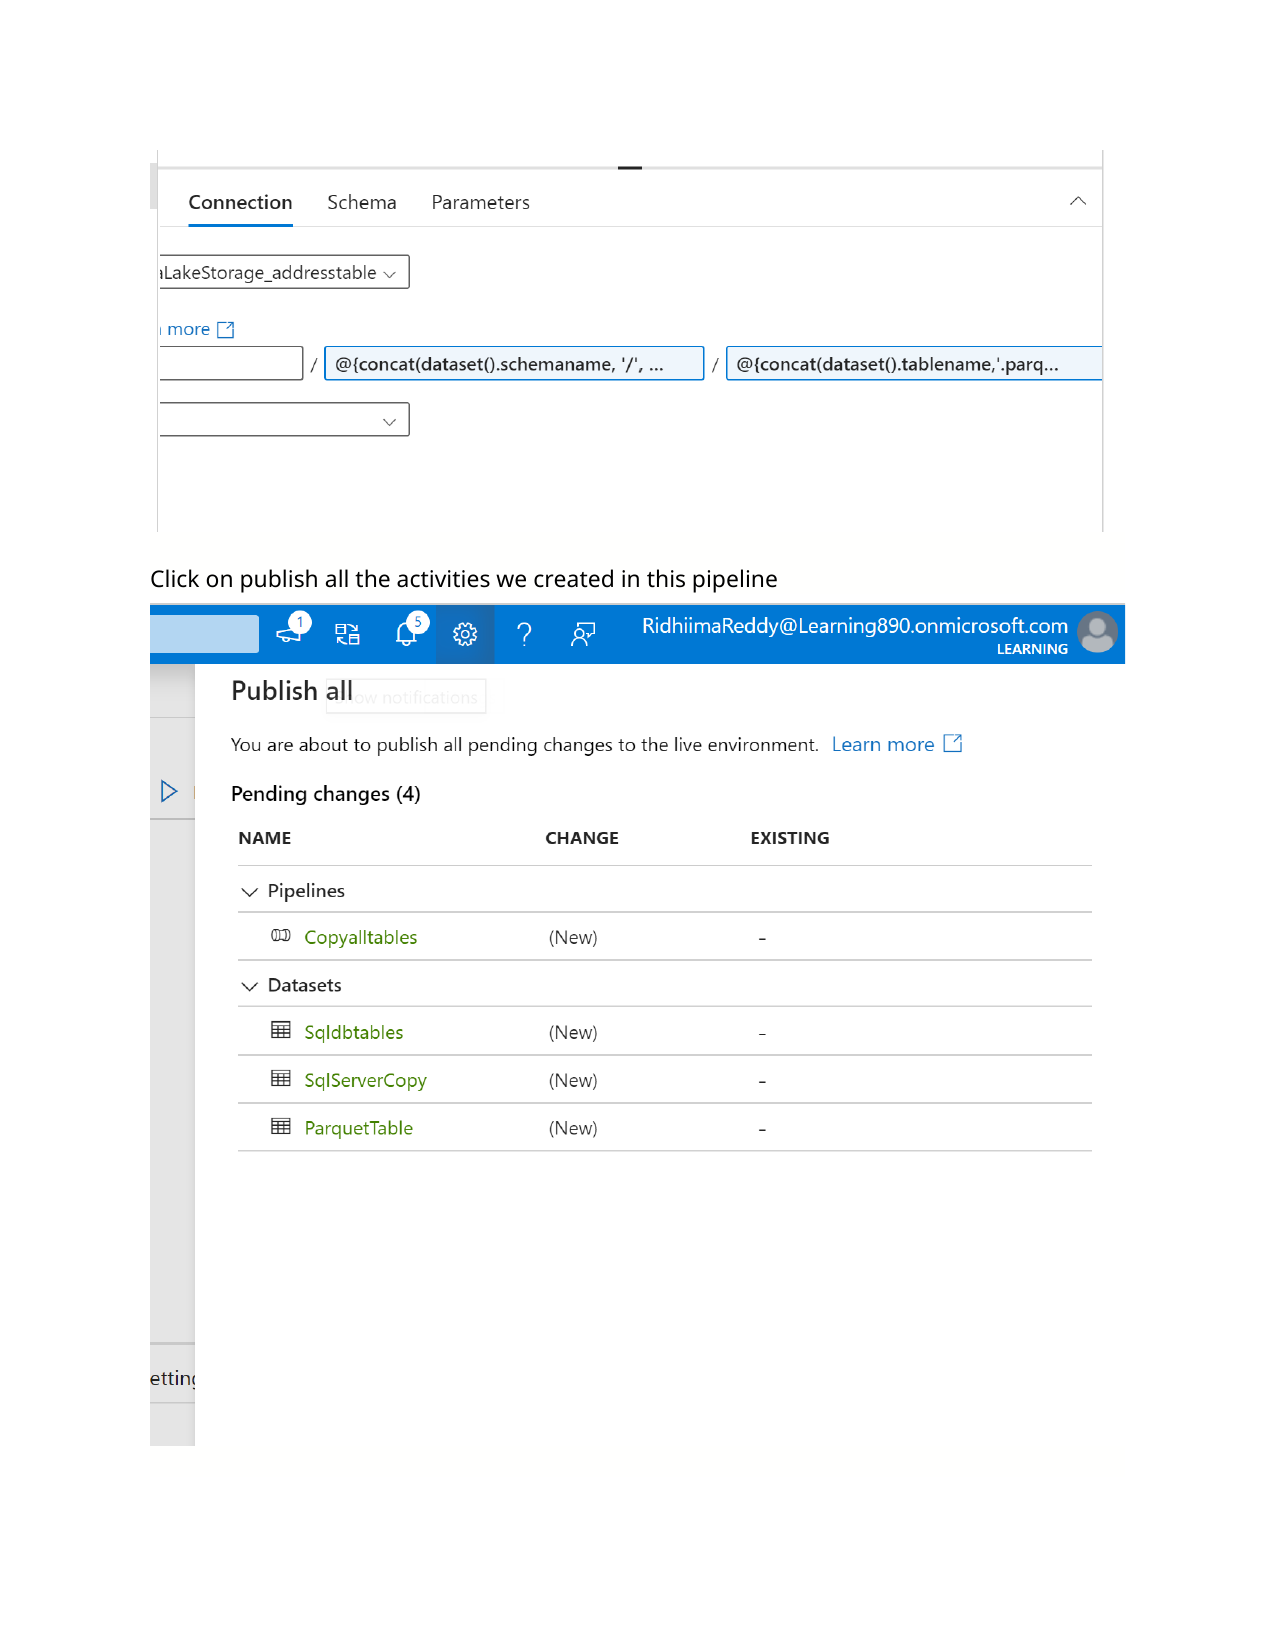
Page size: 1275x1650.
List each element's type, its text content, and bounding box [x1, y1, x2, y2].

text Click on publish all the activities we created in this pipeline [150, 563, 1125, 594]
picture [150, 594, 1125, 1446]
picture [150, 150, 1125, 532]
